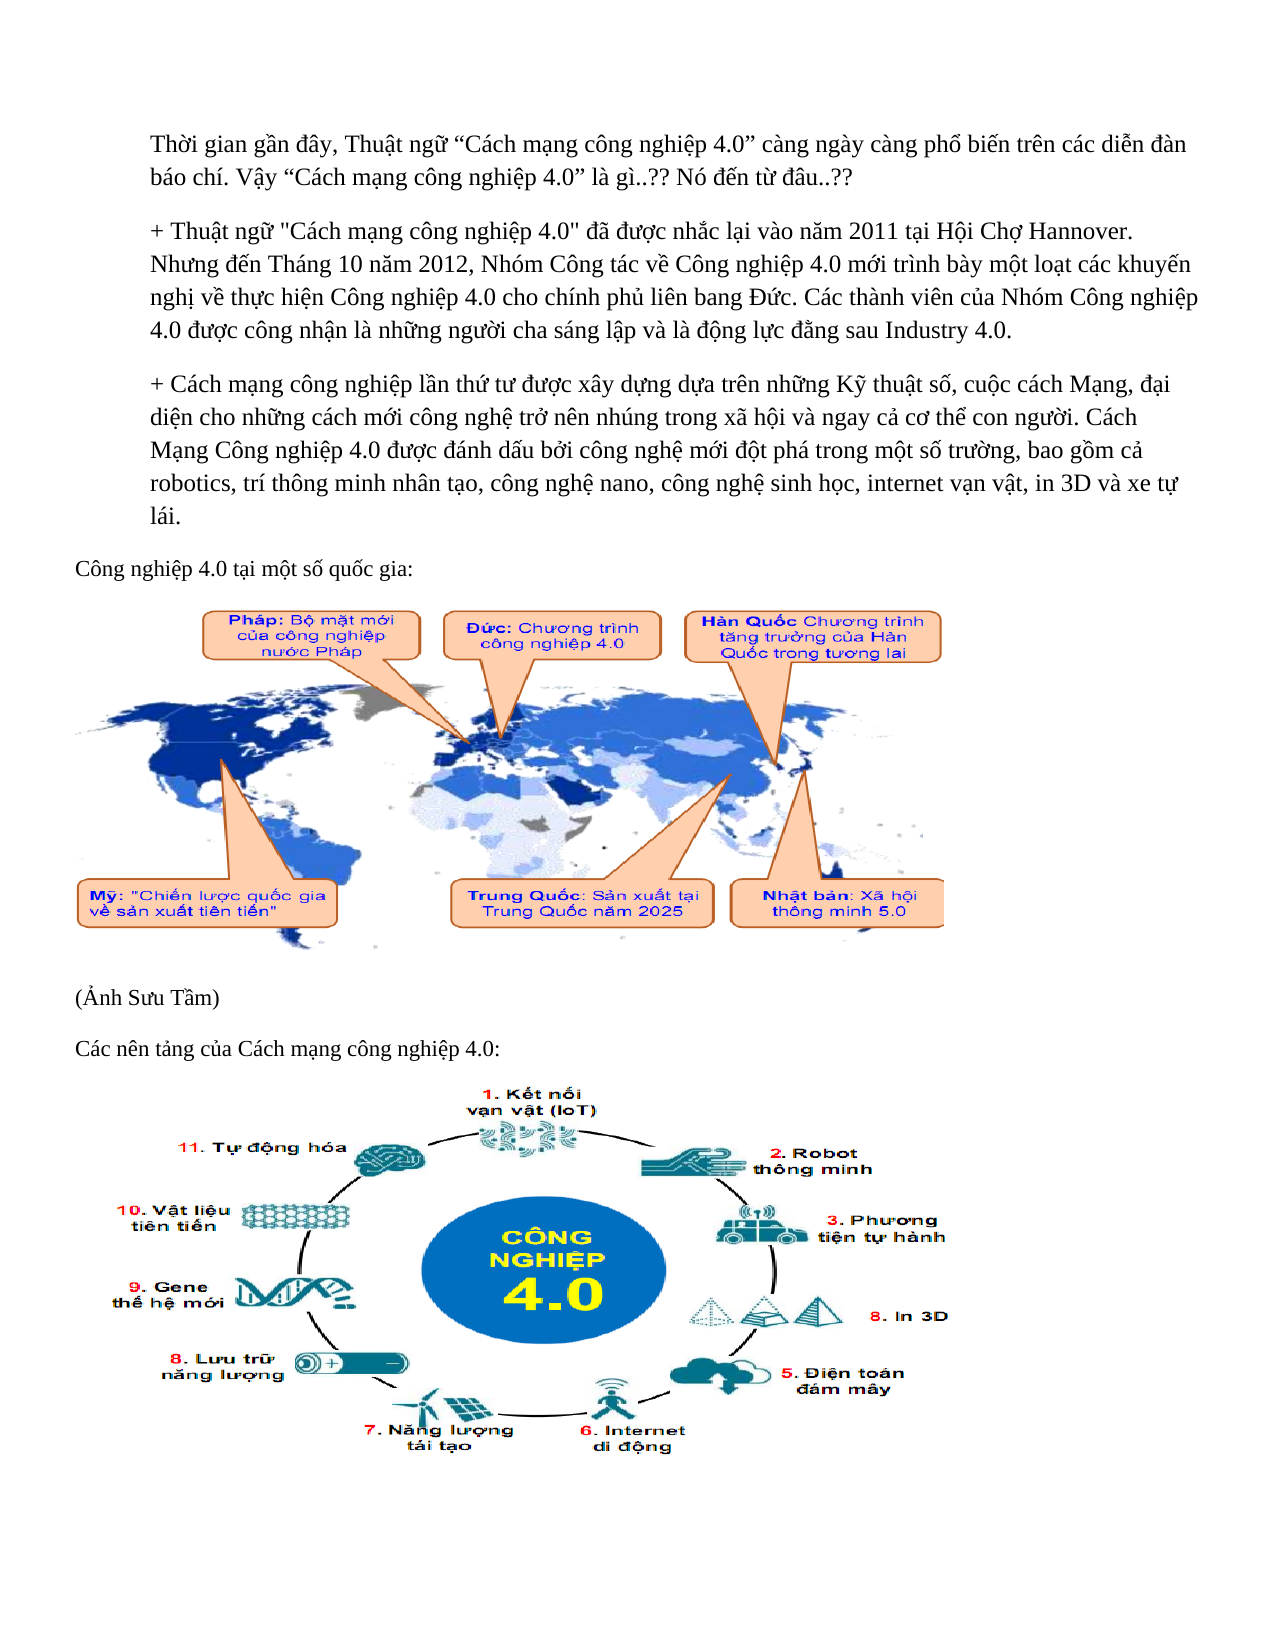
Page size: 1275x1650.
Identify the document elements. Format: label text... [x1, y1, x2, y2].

text + Thuật ngữ "Cách mạng công nghiệp 4.0" đã được nhắc lại vào năm 2011 tại Hội Chợ Hannover. Nhưng đến Tháng 10 năm 2012, Nhóm Công tác về Công nghiệp 4.0 mới trình bày một loạt các khuyến nghị về thực hiện Công nghiệp 4.0 cho chính phủ liên bang Đức. Các thành viên của Nhóm Công nghiệp 4.0 được công nhận là những người cha sáng lập và là động lực đằng sau Industry 4.0. [150, 216, 1200, 343]
text (Ảnh Sưu Tầm) [75, 984, 1200, 1010]
text Công nghiệp 4.0 tại một số quốc gia: [75, 554, 1200, 581]
picture [75, 1085, 993, 1460]
text Các nên tảng của Cách mạng công nghiệp 4.0: [75, 1035, 1200, 1061]
text Thời gian gần đây, Thuật ngữ “Cách mạng công nghiệp 4.0” càng ngày càng phổ biến trên các diễn đàn báo chí. Vậy “Cách mạng công nghiệp 4.0” là gì..?? Nó đến từ đâu..?? [150, 129, 1200, 191]
text + Cách mạng công nghiệp lần thứ tư được xây dựng dựa trên những Kỹ thuật số, cuộc cách Mạng, đại diện cho những cách mới công nghệ trở nên nhúng trong xã hội và ngay cả cơ thể con người. Cách Mạng Công nghiệp 4.0 được đánh dấu bởi công nghệ mới đột phá trong một số trường, bao gồm cả robotics, trí thông minh nhân tạo, công nghệ nano, công nghệ sinh học, internet vạn vật, in 3D và xe tự lái. [150, 369, 1200, 529]
picture [75, 605, 944, 959]
